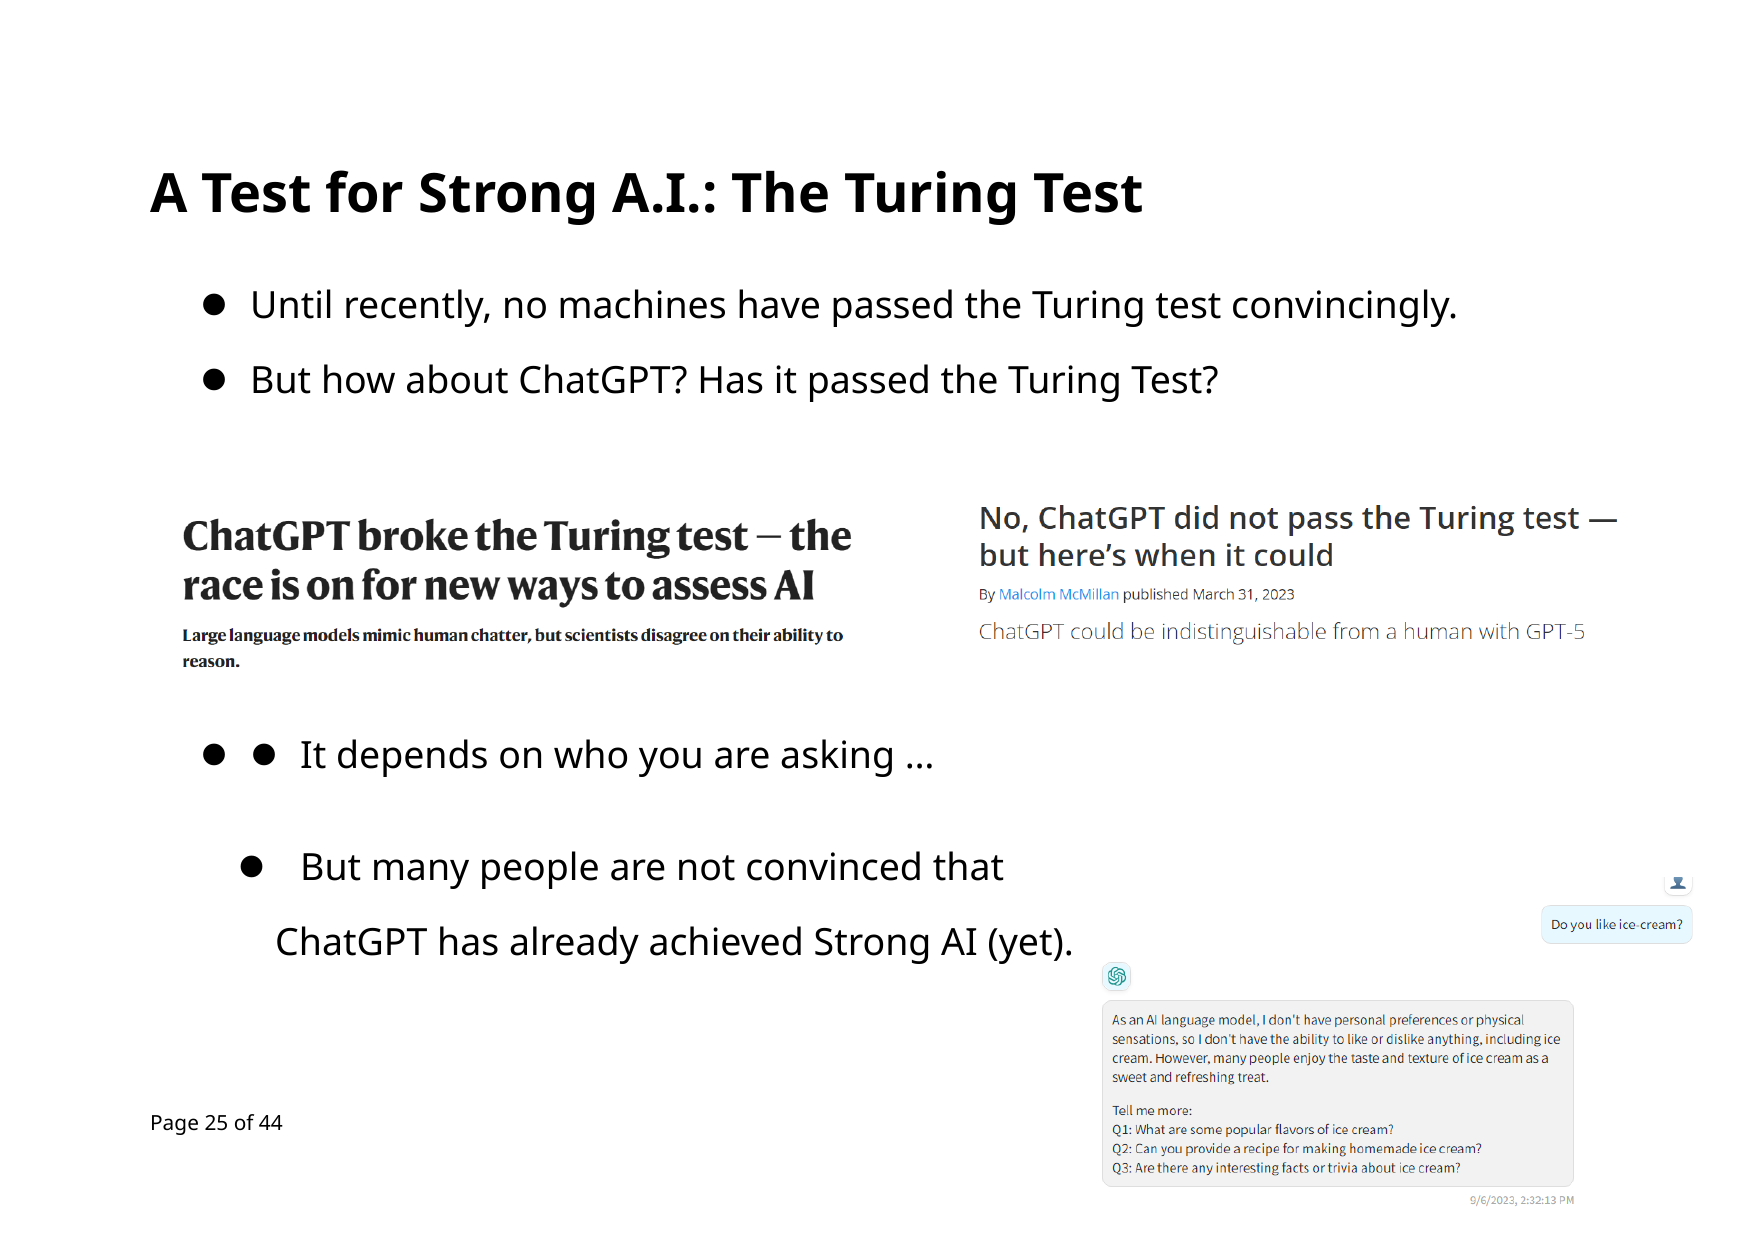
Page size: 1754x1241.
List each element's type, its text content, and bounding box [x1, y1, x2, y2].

list Until recently, no machines have passed the Turing test convincingly. [200, 266, 1604, 341]
picture [137, 486, 893, 699]
picture [1099, 877, 1699, 1237]
picture [954, 482, 1629, 646]
text A Test for Strong A.I.: The Turing Test [150, 153, 1604, 228]
list But many people are not convinced that ChatGPT has already achieved Strong AI (yet). [237, 828, 1604, 978]
list But how about ChatGPT? Has it passed the Turing Test? [200, 341, 1604, 416]
